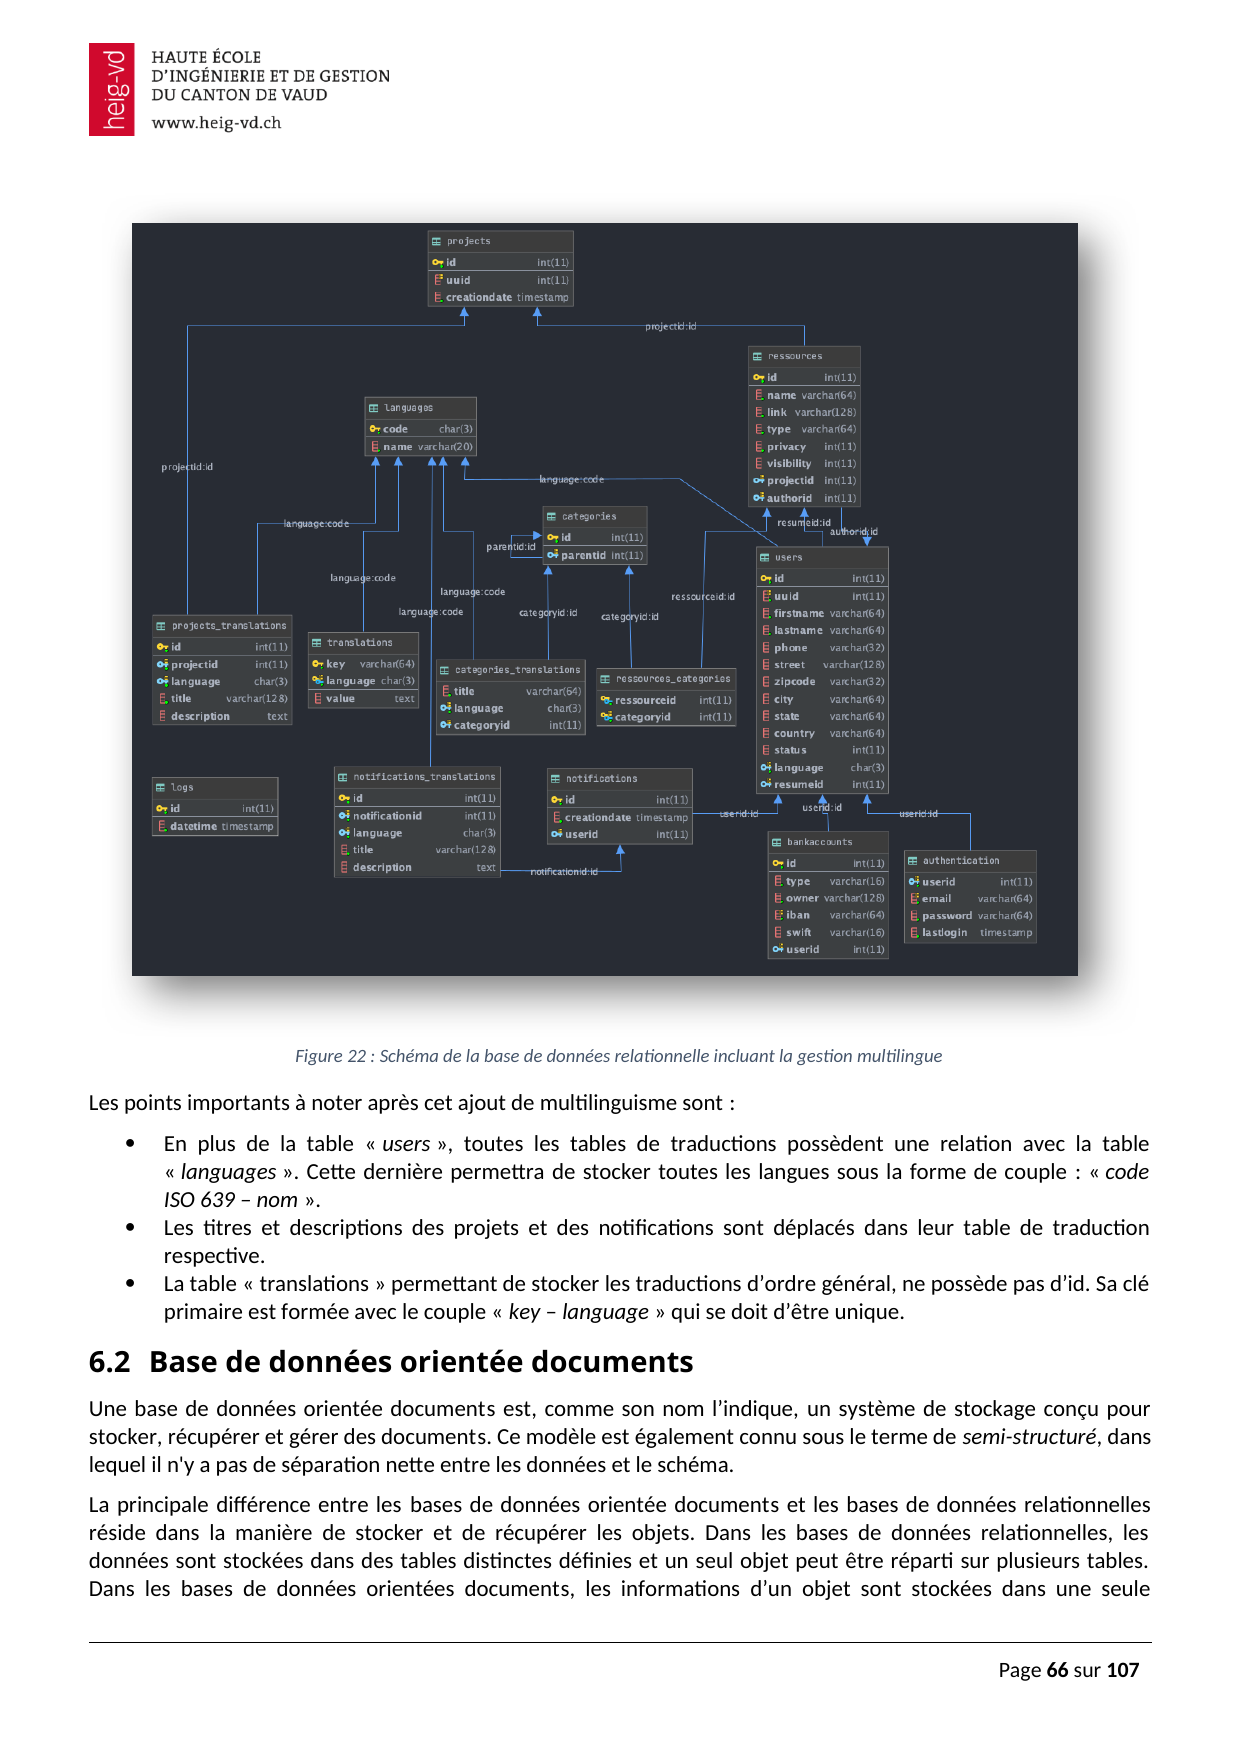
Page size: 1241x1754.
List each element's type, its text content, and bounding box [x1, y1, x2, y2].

list En plus de la table « users », toutes les tables de traductions possèdent une relation avec la table « languages ». Cette dernière permettra de stocker toutes les langues sous la forme de couple : « code ISO 639 – nom ». [126, 1129, 1152, 1213]
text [89, 1490, 1152, 1602]
subtitle Base de données orientée documents [89, 1342, 1152, 1381]
text Figure 22 : Schéma de la base de données relationnelle incluant la gestion multilingue [89, 1044, 1152, 1067]
list La table « translations » permettant de stocker les traductions d’ordre général, ne possède pas d’id. Sa clé primaire est formée avec le couple « key – language » qui se doit d’être unique. [126, 1269, 1152, 1325]
list Les titres et descriptions des projets et des notifications sont déplacés dans leur table de traduction respective. [126, 1213, 1152, 1269]
picture [132, 223, 1078, 976]
text Les points importants à noter après cet ajout de multilinguisme sont : [89, 1088, 1152, 1116]
picture [89, 43, 389, 136]
text Une base de données orientée documents est, comme son nom l’indique, un système de stockage conçu pour stocker, récupérer et gérer des documents. Ce modèle est également connu sous le terme de semi-structuré, dans lequel il n'y a pas de séparation nette entre les données et le schéma. [89, 1394, 1152, 1478]
